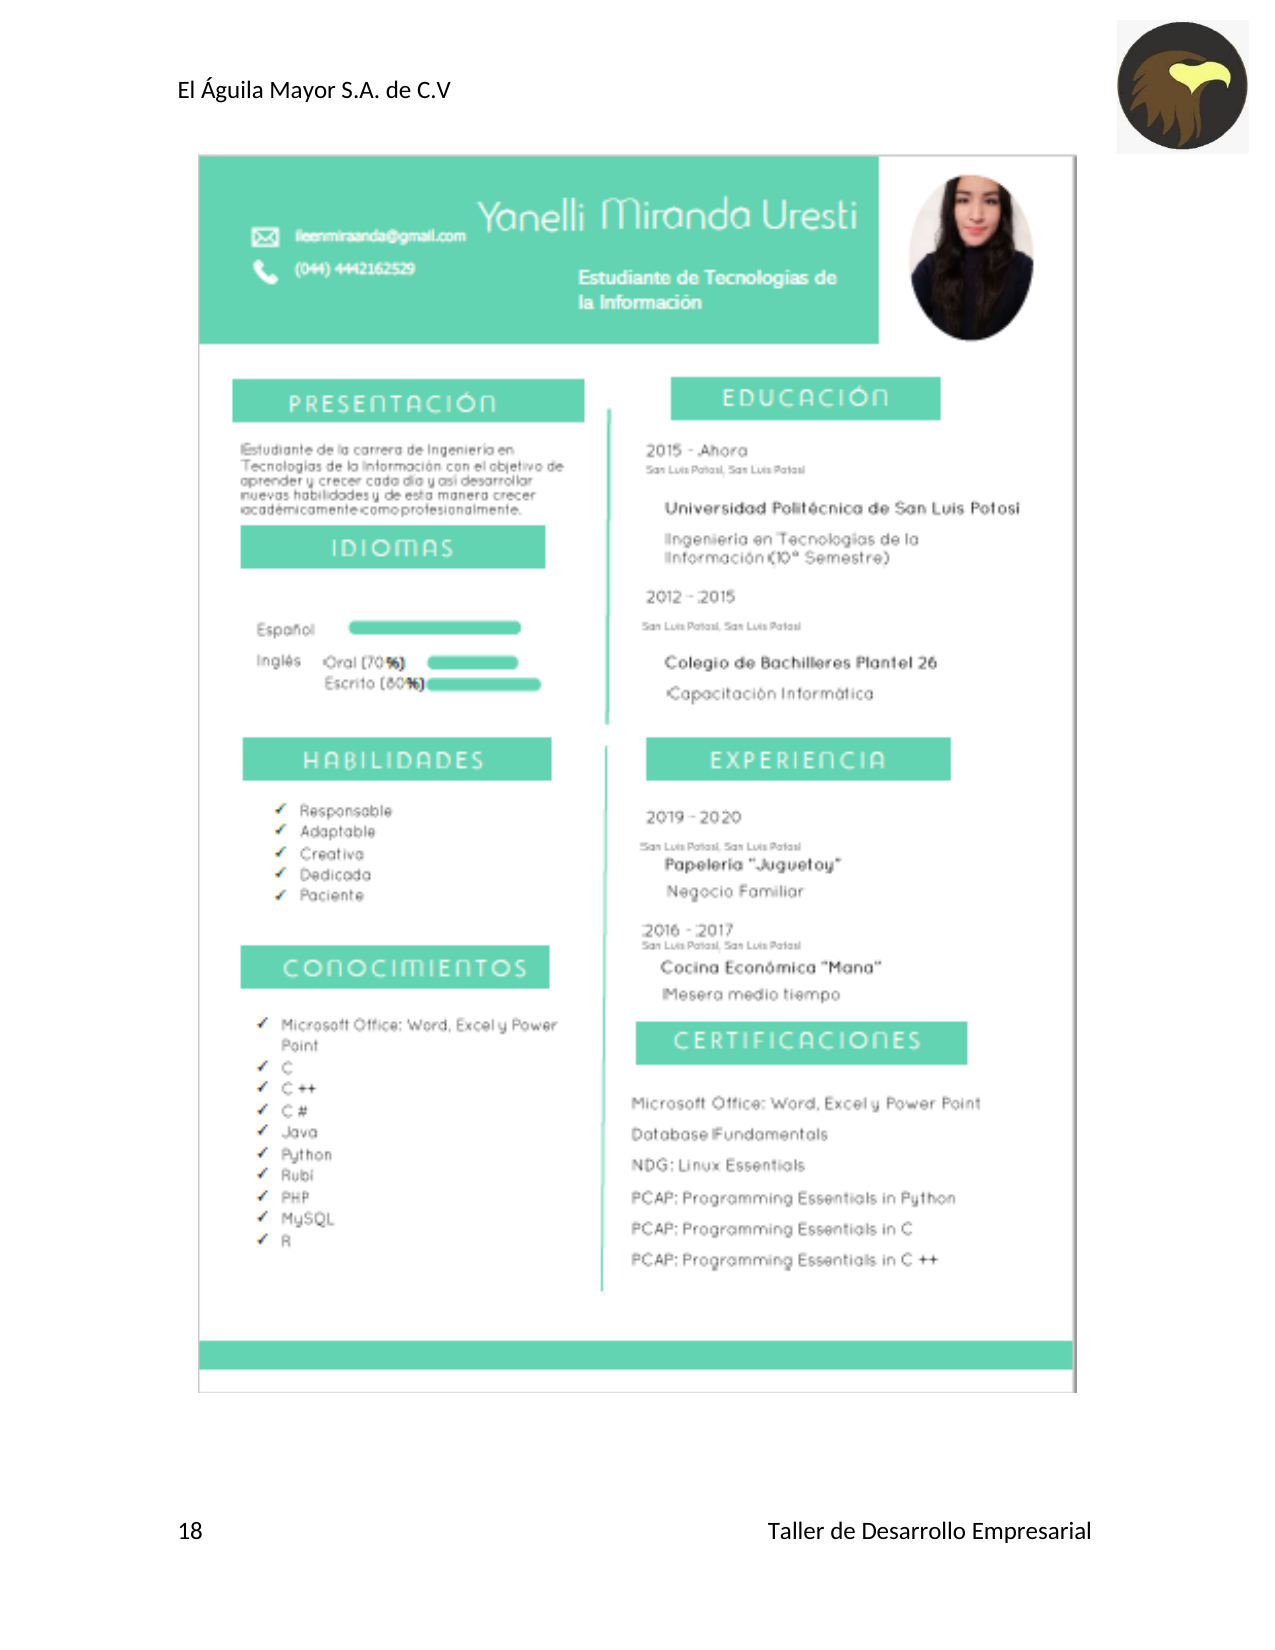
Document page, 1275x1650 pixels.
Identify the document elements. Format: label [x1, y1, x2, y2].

picture [1116, 20, 1249, 154]
picture [198, 153, 1077, 1393]
